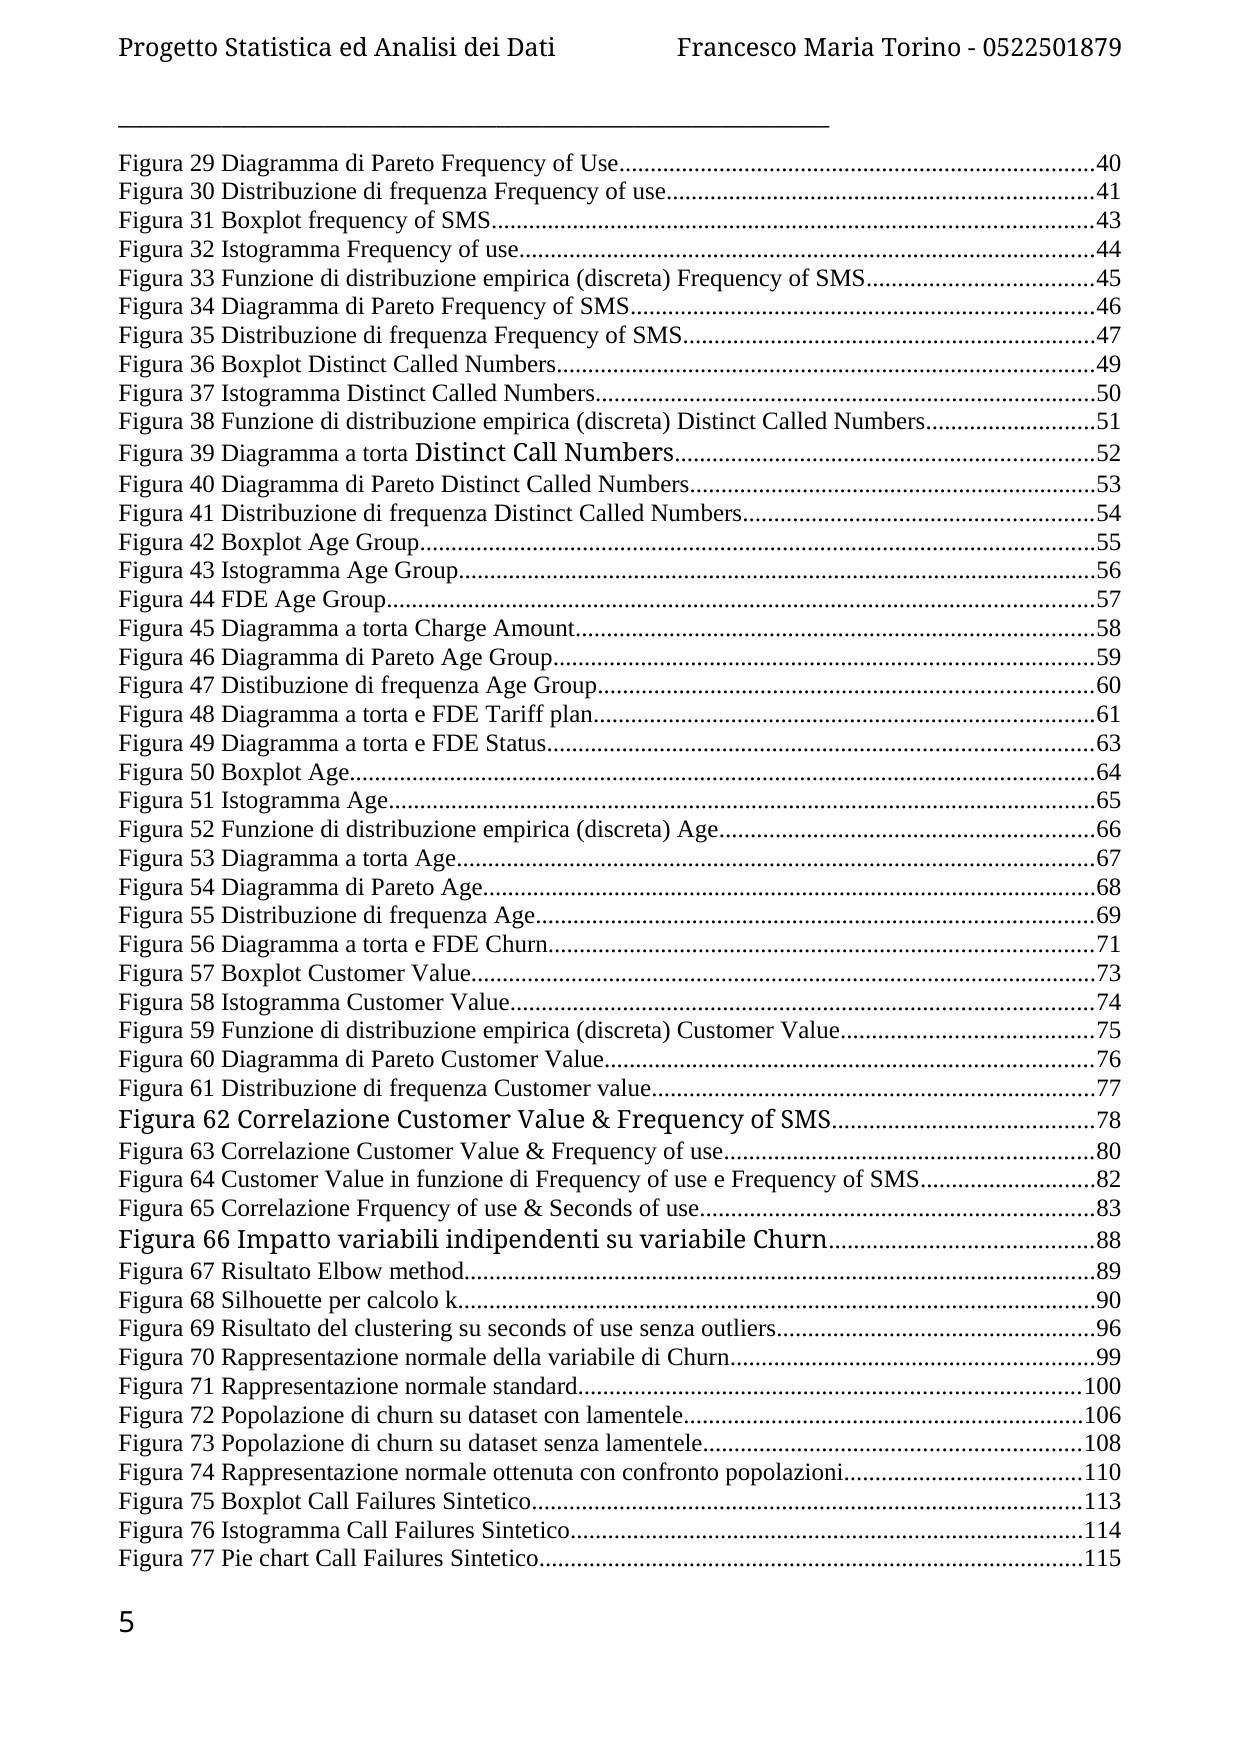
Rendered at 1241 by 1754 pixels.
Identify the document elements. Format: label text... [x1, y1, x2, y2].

text Figura 45 Diagramma a torta Charge Amount 58 [118, 613, 1122, 642]
text Figura 44 FDE Age Group 57 [118, 584, 1122, 613]
text Figura 74 Rappresentazione normale ottenuta con confronto popolazioni 110 [118, 1457, 1122, 1486]
text Figura 58 Istogramma Customer Value 74 [118, 987, 1122, 1015]
text Figura 61 Distribuzione di frequenza Customer value 77 [118, 1073, 1122, 1102]
text Figura 30 Distribuzione di frequenza Frequency of use 41 [118, 176, 1122, 205]
text Figura 63 Correlazione Customer Value & Frequency of use 80 [118, 1136, 1122, 1164]
text Figura 46 Diagramma di Pareto Age Group 59 [118, 642, 1122, 670]
text Figura 33 Funzione di distribuzione empirica (discreta) Frequency of SMS 45 [118, 263, 1122, 291]
text Figura 65 Correlazione Frquency of use & Seconds of use 83 [118, 1193, 1122, 1222]
text Figura 49 Diagramma a torta e FDE Status 63 [118, 728, 1122, 757]
text Figura 73 Popolazione di churn su dataset senza lamentele 108 [118, 1428, 1122, 1457]
text Figura 55 Distribuzione di frequenza Age 69 [118, 900, 1122, 929]
text Figura 69 Risultato del clustering su seconds of use senza outliers 96 [118, 1313, 1122, 1342]
text Figura 72 Popolazione di churn su dataset con lamentele 106 [118, 1400, 1122, 1428]
text Figura 75 Boxplot Call Failures Sintetico 113 [118, 1486, 1122, 1515]
text Figura 64 Customer Value in funzione di Frequency of use e Frequency of SMS 82 [118, 1164, 1122, 1193]
text Figura 47 Distibuzione di frequenza Age Group 60 [118, 670, 1122, 699]
text Figura 51 Istogramma Age 65 [118, 785, 1122, 814]
text Figura 54 Diagramma di Pareto Age 68 [118, 872, 1122, 900]
text Figura 34 Diagramma di Pareto Frequency of SMS 46 [118, 291, 1122, 320]
text Figura 32 Istogramma Frequency of use 44 [118, 234, 1122, 263]
text Figura 35 Distribuzione di frequenza Frequency of SMS 47 [118, 320, 1122, 349]
text Figura 37 Istogramma Distinct Called Numbers 50 [118, 378, 1122, 406]
text Figura 68 Silhouette per calcolo k 90 [118, 1285, 1122, 1313]
text Figura 40 Diagramma di Pareto Distinct Called Numbers 53 [118, 469, 1122, 498]
text Figura 38 Funzione di distribuzione empirica (discreta) Distinct Called Numbers 51 [118, 406, 1122, 435]
text Figura 41 Distribuzione di frequenza Distinct Called Numbers 54 [118, 498, 1122, 527]
text Figura 77 Pie chart Call Failures Sintetico 115 [118, 1543, 1122, 1572]
text Figura 48 Diagramma a torta e FDE Tariff plan 61 [118, 699, 1122, 728]
text Figura 56 Diagramma a torta e FDE Churn 71 [118, 929, 1122, 958]
text Figura 76 Istogramma Call Failures Sintetico 114 [118, 1515, 1122, 1543]
text Figura 53 Diagramma a torta Age 67 [118, 843, 1122, 872]
text Figura 50 Boxplot Age 64 [118, 757, 1122, 785]
text Figura 57 Boxplot Customer Value 73 [118, 958, 1122, 987]
text Figura 39 Diagramma a torta Distinct Call Numbers 52 [118, 435, 1122, 469]
text Figura 52 Funzione di distribuzione empirica (discreta) Age 66 [118, 814, 1122, 843]
text Figura 71 Rappresentazione normale standard 100 [118, 1371, 1122, 1400]
text Figura 62 Correlazione Customer Value & Frequency of SMS 78 [118, 1102, 1122, 1136]
text Figura 29 Diagramma di Pareto Frequency of Use 40 [118, 148, 1122, 176]
text Figura 43 Istogramma Age Group 56 [118, 555, 1122, 584]
text Figura 36 Boxplot Distinct Called Numbers 49 [118, 349, 1122, 378]
text Figura 59 Funzione di distribuzione empirica (discreta) Customer Value 75 [118, 1015, 1122, 1044]
text Figura 67 Risultato Elbow method 89 [118, 1256, 1122, 1285]
text Figura 31 Boxplot frequency of SMS 43 [118, 205, 1122, 234]
text Figura 66 Impatto variabili indipendenti su variabile Churn 88 [118, 1222, 1122, 1256]
text Figura 60 Diagramma di Pareto Customer Value 76 [118, 1044, 1122, 1073]
text Figura 42 Boxplot Age Group 55 [118, 527, 1122, 555]
text Figura 70 Rappresentazione normale della variabile di Churn 99 [118, 1342, 1122, 1371]
